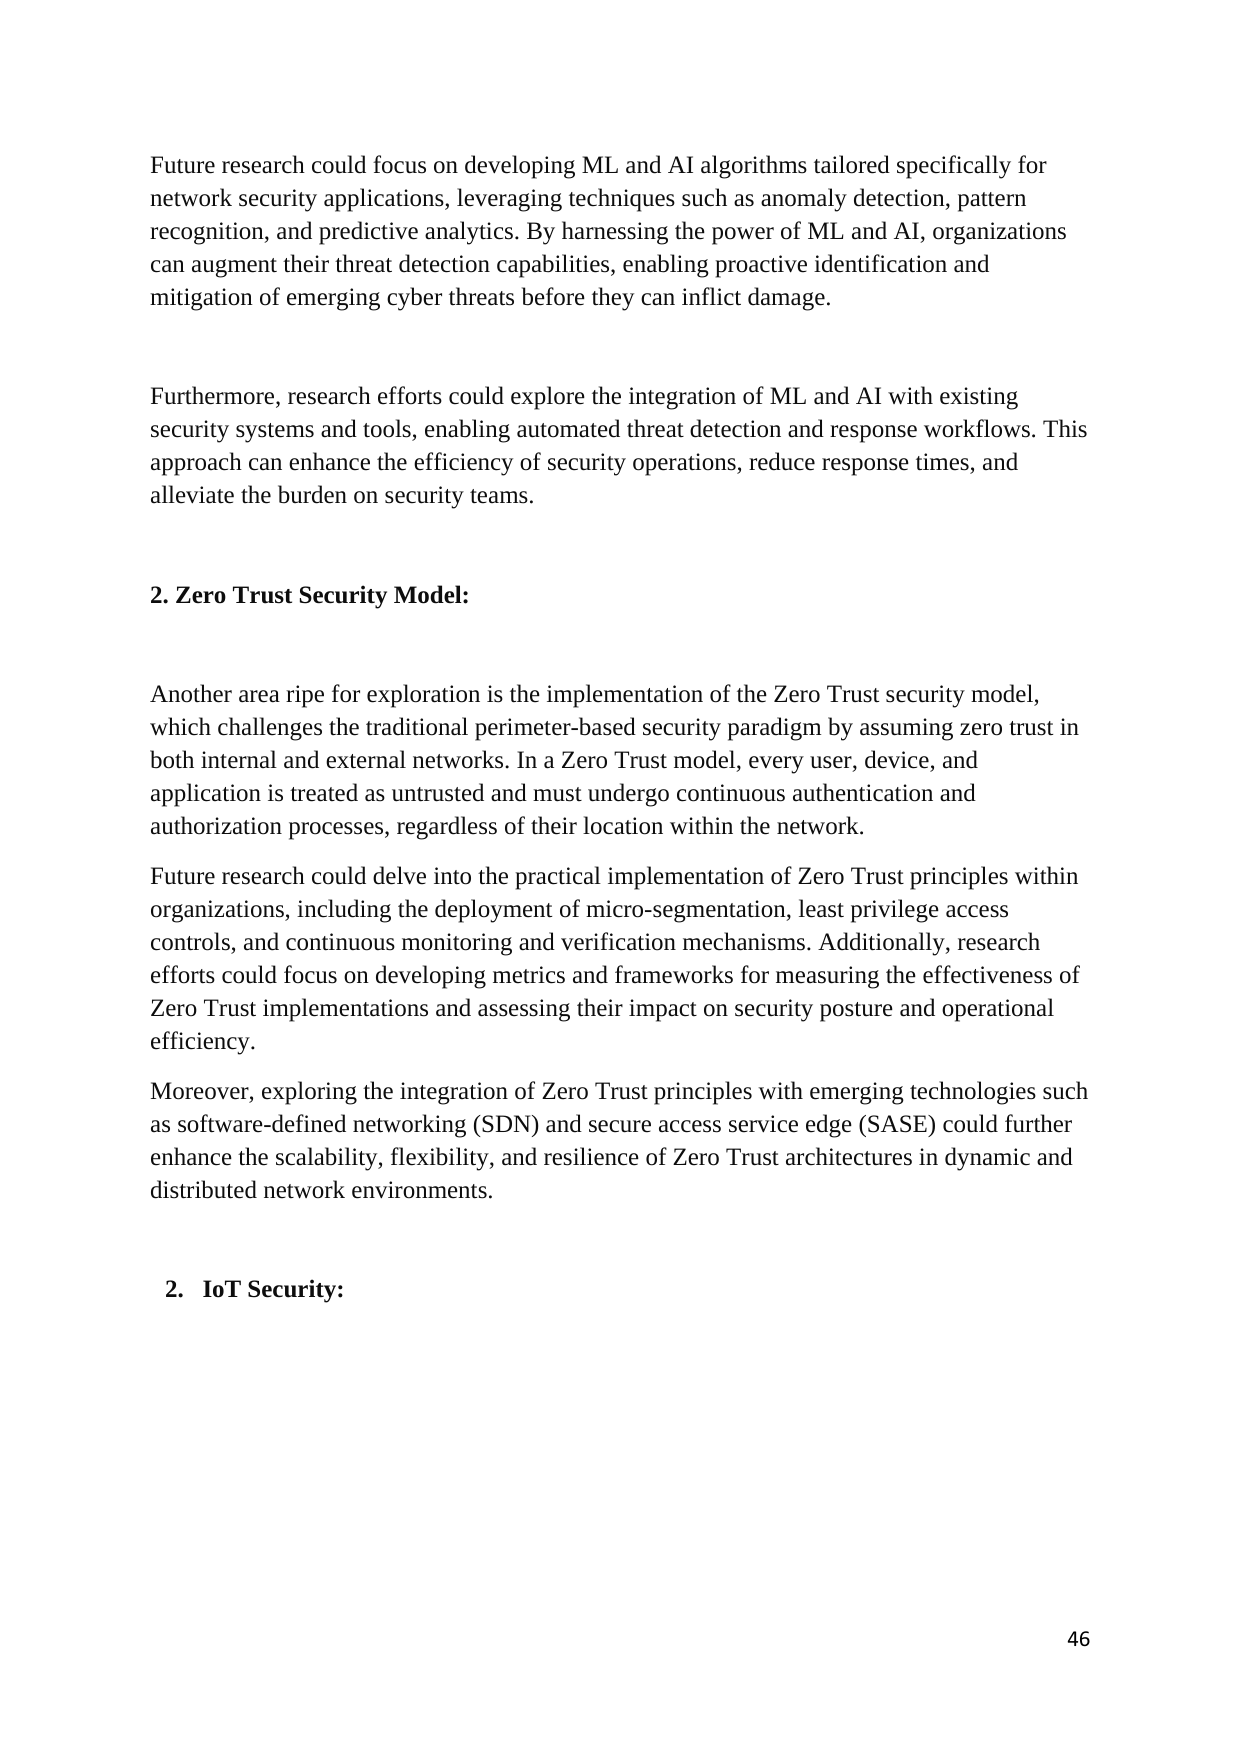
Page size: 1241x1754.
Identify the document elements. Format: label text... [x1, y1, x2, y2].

list IoT Security: [165, 1274, 1090, 1303]
text Future research could delve into the practical implementation of Zero Trust principles within organizations, including the deployment of micro-segmentation, least privilege access controls, and continuous monitoring and verification mechanisms. Additionally, research efforts could focus on developing metrics and frameworks for measuring the effectiveness of Zero Trust implementations and assessing their impact on security posture and operational efficiency. [150, 861, 1090, 1055]
text 2. Zero Trust Security Model: [150, 580, 1090, 609]
text Moreover, exploring the integration of Zero Trust principles with emerging technologies such as software-defined networking (SDN) and secure access service edge (SASE) could further enhance the scalability, flexibility, and resilience of Zero Trust architectures in dynamic and distributed network environments. [150, 1076, 1090, 1204]
text Future research could focus on developing ML and AI algorithms tailored specifically for network security applications, leveraging techniques such as anomaly detection, pattern recognition, and predictive analytics. By harnessing the power of ML and AI, organizations can augment their threat detection capabilities, enabling proactive identification and mitigation of emerging cyber threats before they can inflict damage. [150, 150, 1090, 311]
text Another area ripe for exploration is the implementation of the Zero Trust security model, which challenges the traditional perimeter-based security paradigm by assuming zero trust in both internal and external networks. In a Zero Trust model, every user, device, and application is treated as untrusted and must undergo continuous authentication and authorization processes, regardless of their location within the network. [150, 679, 1090, 840]
text Furthermore, research efforts could explore the integration of ML and AI with existing security systems and tools, enabling automated threat detection and response workflows. This approach can enhance the efficiency of security operations, reduce response times, and alleviate the burden on security teams. [150, 381, 1090, 509]
